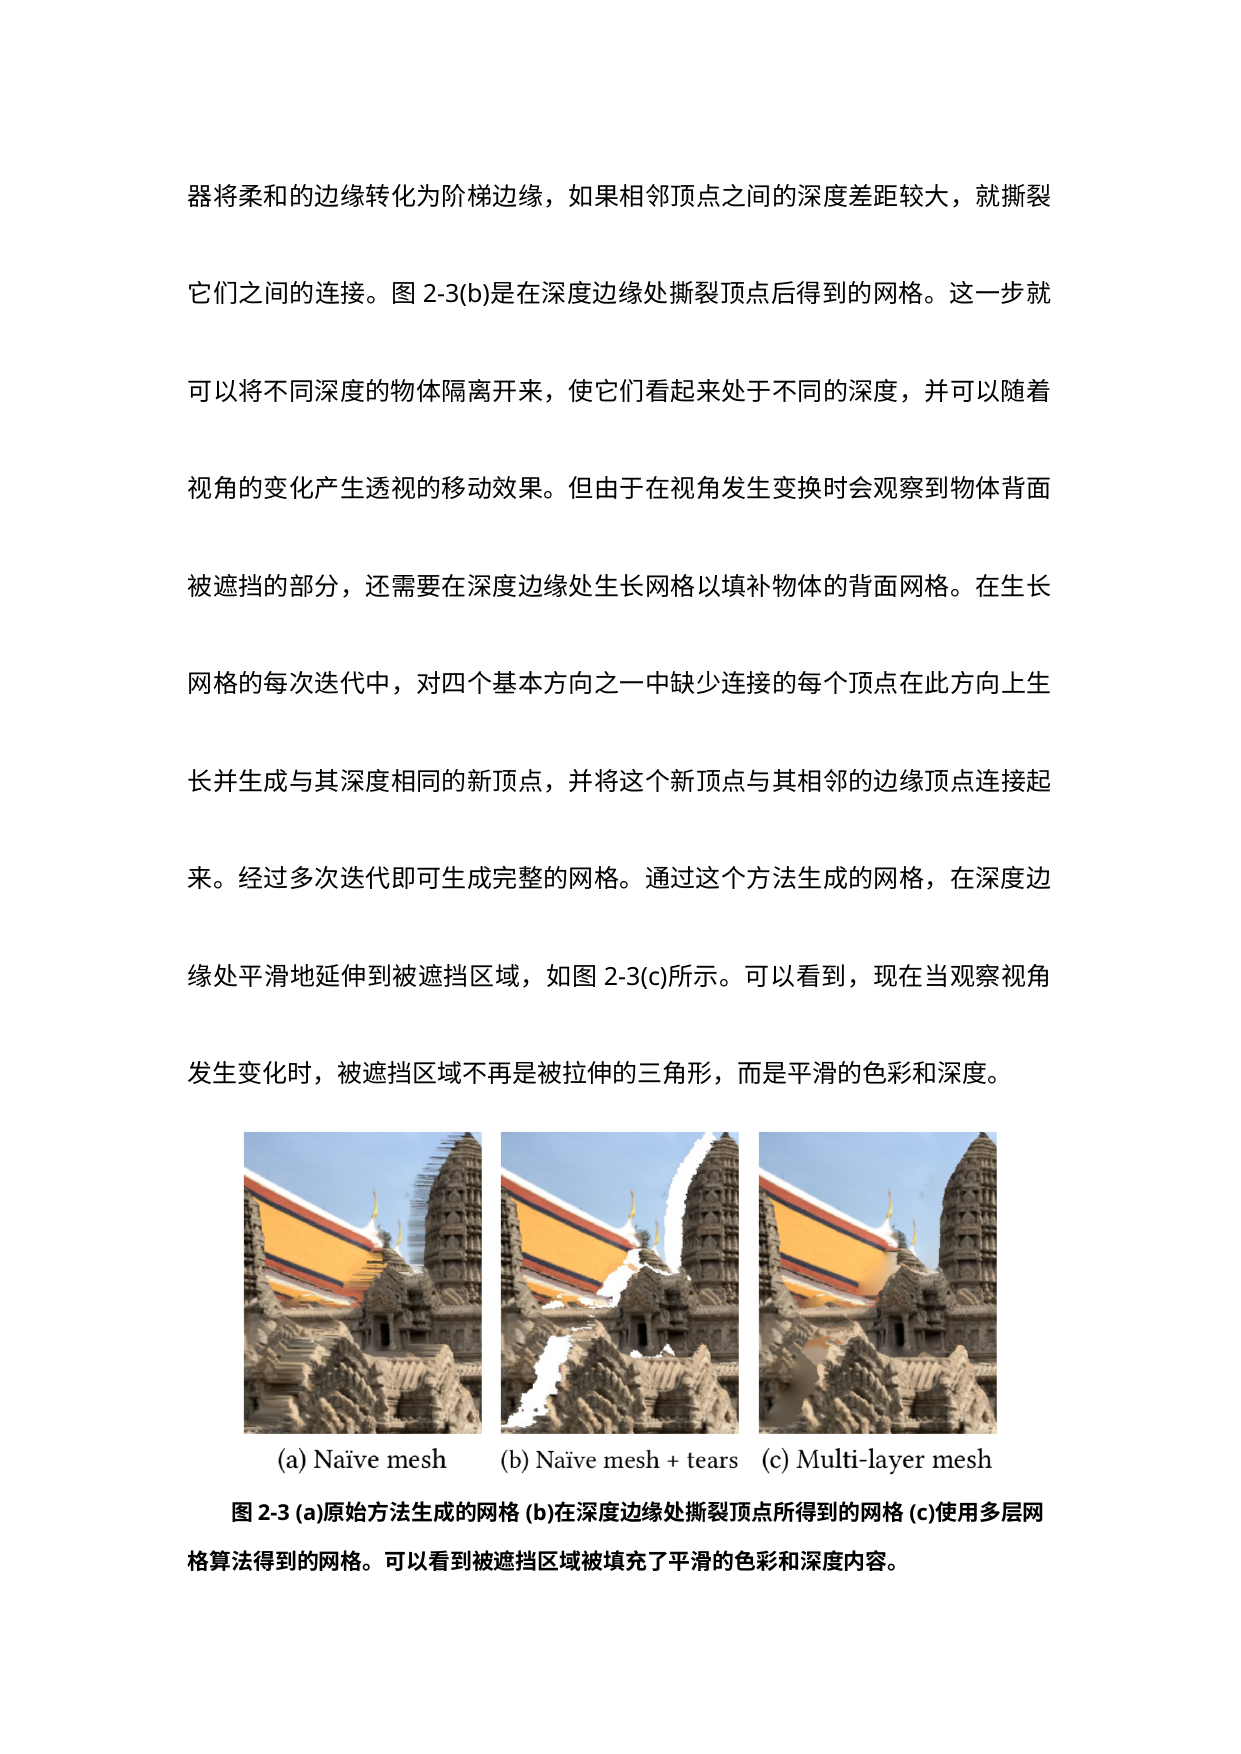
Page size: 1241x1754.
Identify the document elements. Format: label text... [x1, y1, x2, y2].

picture [230, 1122, 1010, 1480]
text 图2-3 (a)原始方法生成的网格 (b)在深度边缘处撕裂顶点所得到的网格 (c)使用多层网格算法得到的网格。可以看到被遮挡区域被填充了平滑的色彩和深度内容。 [187, 1495, 1053, 1576]
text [187, 162, 1053, 1104]
